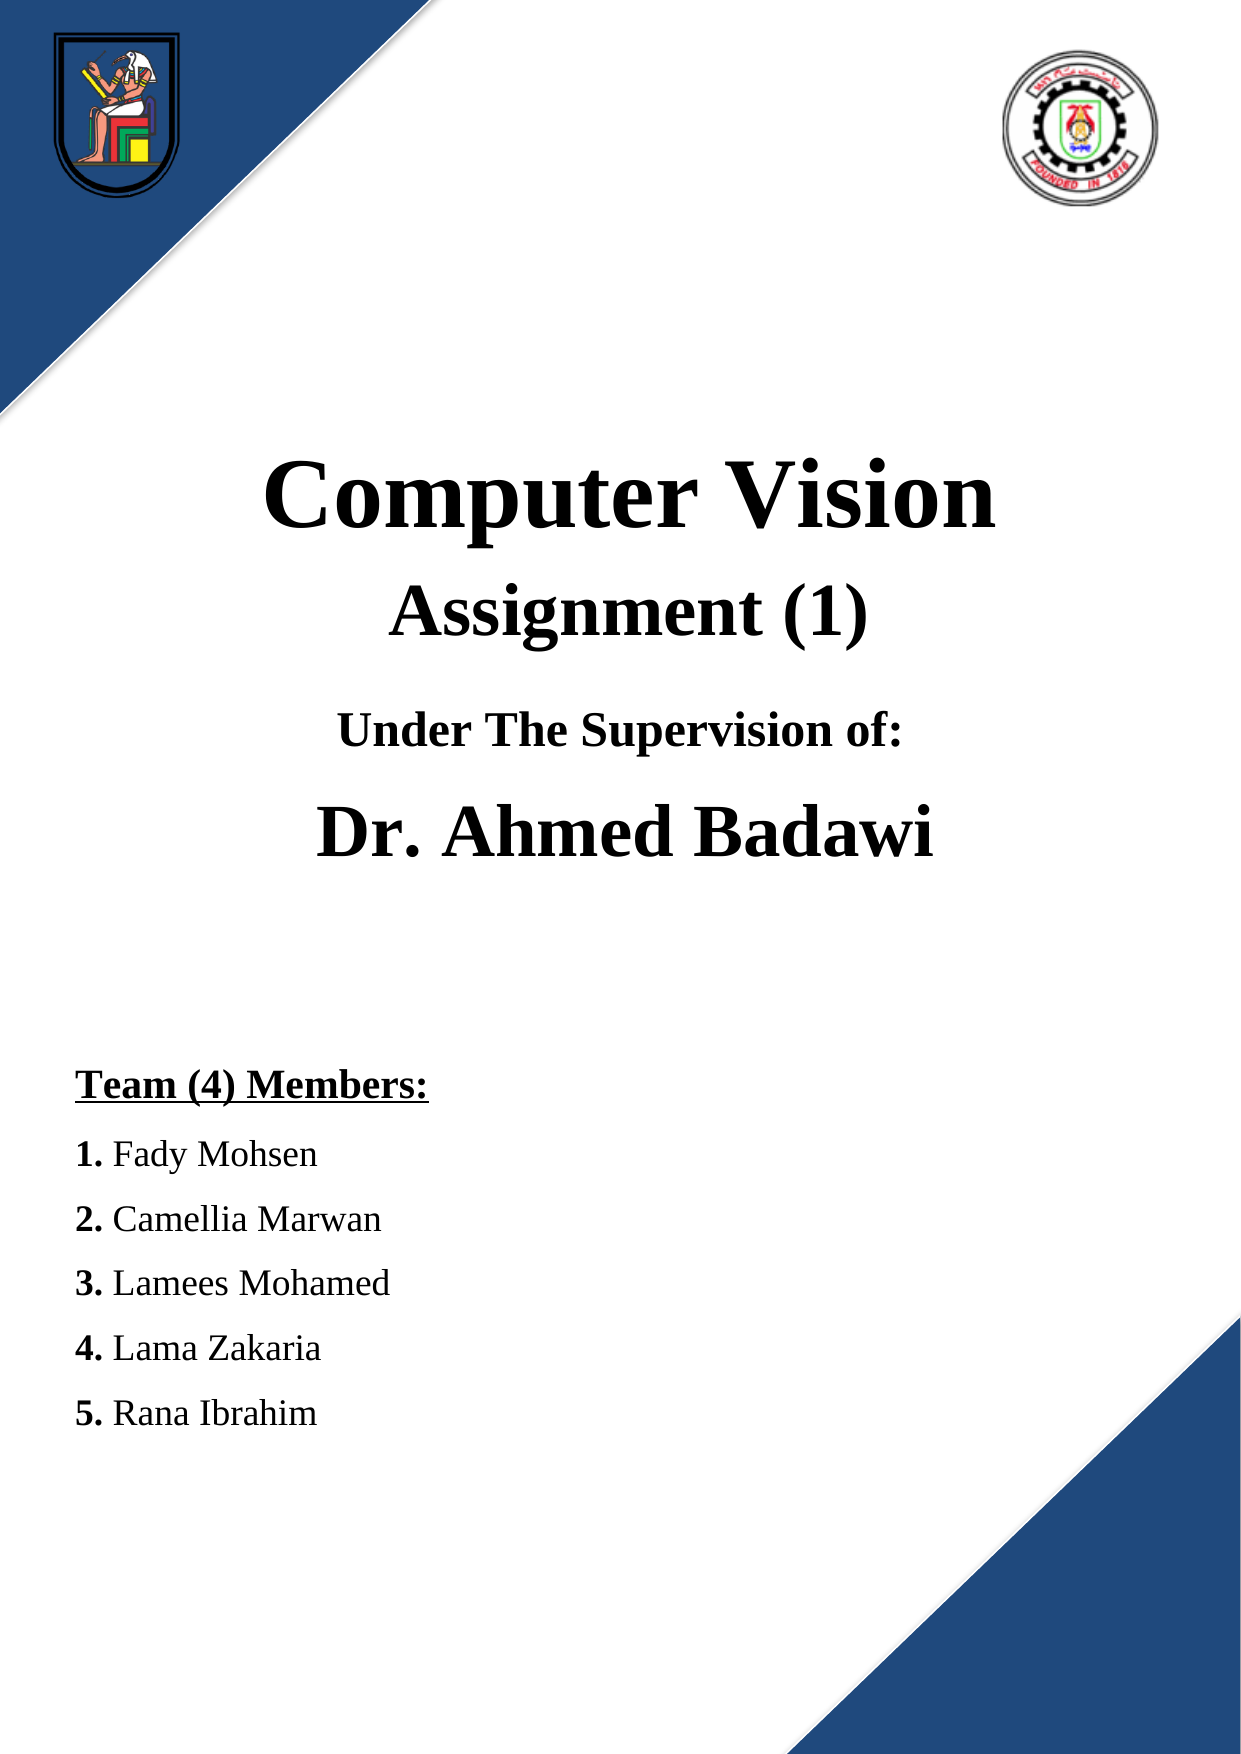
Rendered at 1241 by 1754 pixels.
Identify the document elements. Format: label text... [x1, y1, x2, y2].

picture [942, 45, 1222, 217]
picture [45, 32, 186, 217]
list Rana Ibrahim [75, 1390, 1158, 1433]
text Dr. Ahmed Badawi [75, 786, 1165, 873]
list Fady Mohsen [75, 1131, 1165, 1174]
text Team (4) Members: [75, 1059, 1165, 1107]
list Lamees Mohamed [75, 1261, 1165, 1304]
list Lama Zakaria [75, 1326, 1165, 1369]
list Camellia Marwan [75, 1196, 1165, 1239]
text Under The Supervision of: [75, 499, 1165, 758]
